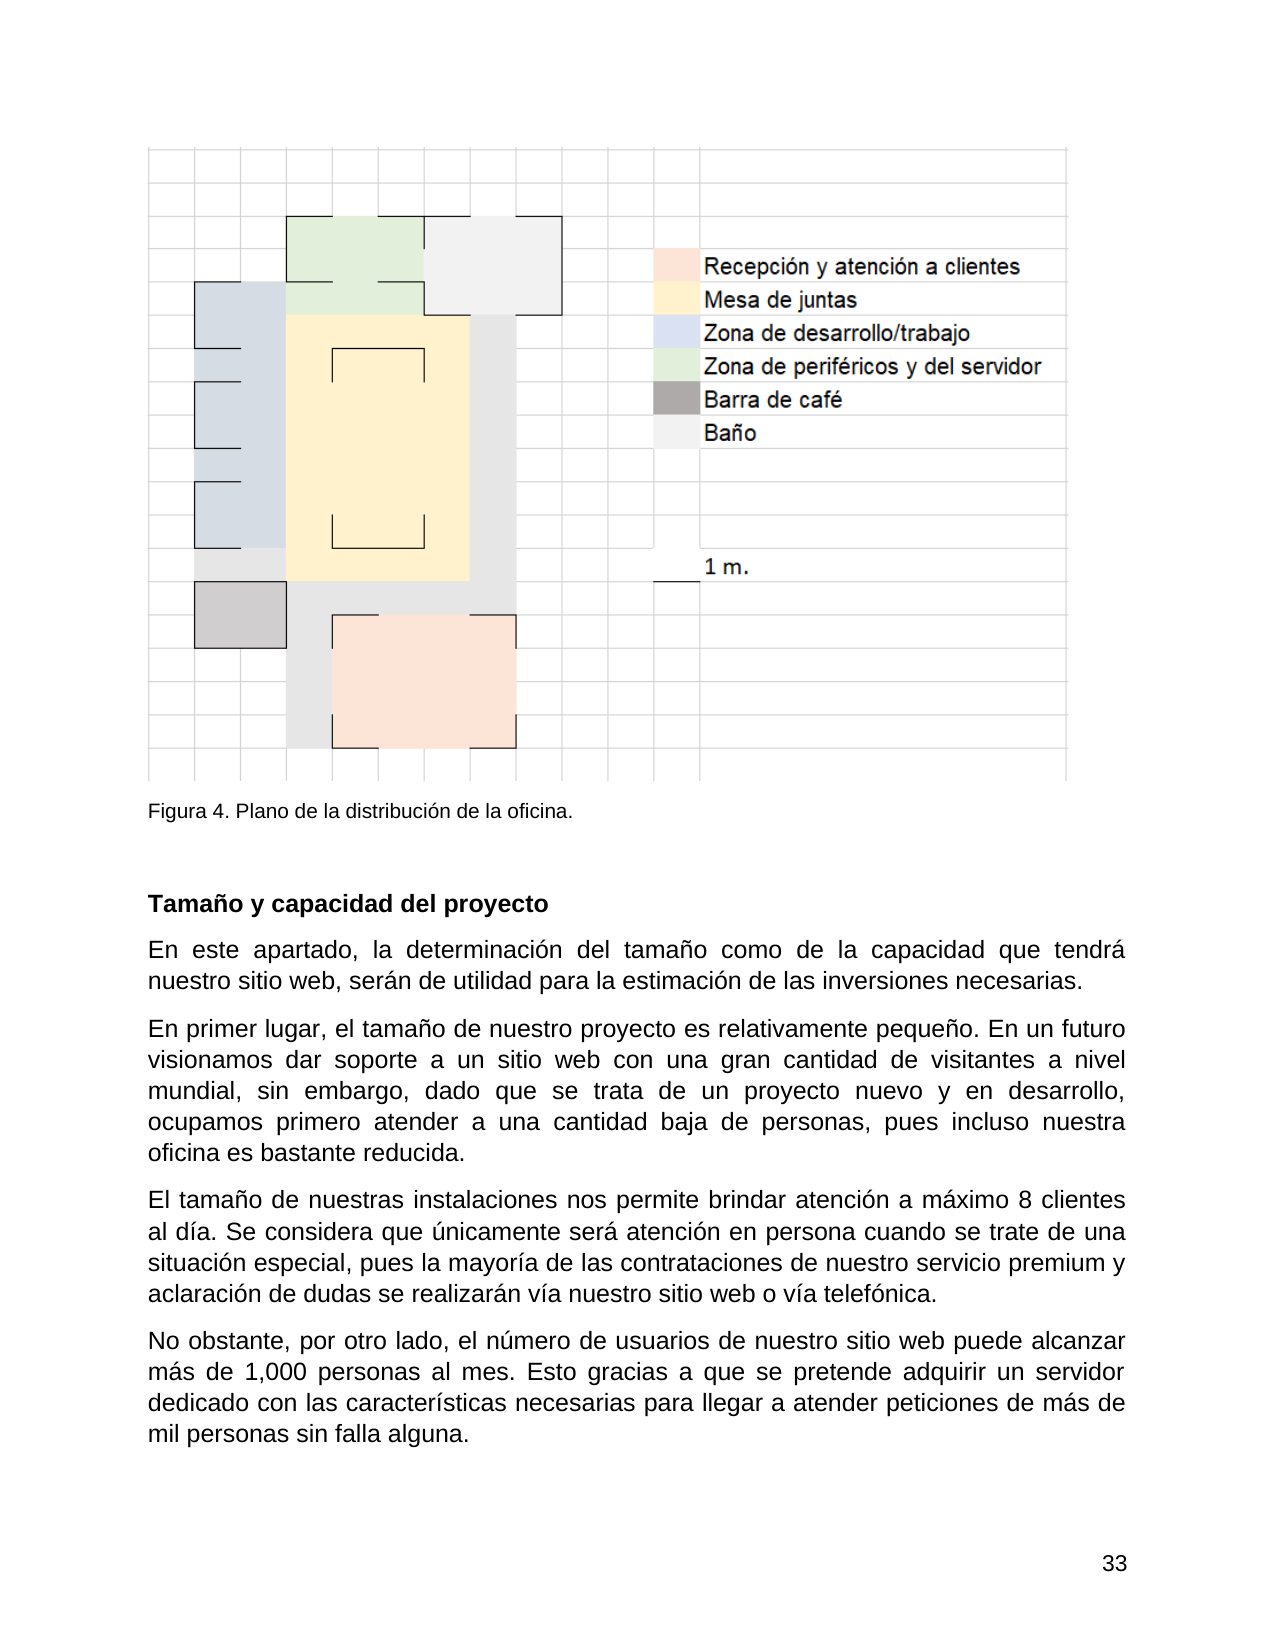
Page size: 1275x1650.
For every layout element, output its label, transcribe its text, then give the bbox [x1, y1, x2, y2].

text En este apartado, la determinación del tamaño como de la capacidad que tendrá nuestro sitio web, serán de utilidad para la estimación de las inversiones necesarias. [148, 935, 1127, 995]
subtitle Tamaño y capacidad del proyecto [148, 889, 1127, 918]
text El tamaño de nuestras instalaciones nos permite brindar atención a máximo 8 clientes al día. Se considera que únicamente será atención en persona cuando se trate de una situación especial, pues la mayoría de las contrataciones de nuestro servicio premium y aclaración de dudas se realizarán vía nuestro sitio web o vía telefónica. [148, 1186, 1127, 1307]
text En primer lugar, el tamaño de nuestro proyecto es relativamente pequeño. En un futuro visionamos dar soporte a un sitio web con una gran cantidad de visitantes a nivel mundial, sin embargo, dado que se trata de un proyecto nuevo y en desarrollo, ocupamos primero atender a una cantidad baja de personas, pues incluso nuestra oficina es bastante reducida. [148, 1014, 1127, 1167]
picture [147, 147, 1069, 781]
text No obstante, por otro lado, el número de usuarios de nuestro sitio web puede alcanzar más de 1,000 personas al mes. Esto gracias a que se pretende adquirir un servidor dedicado con las características necesarias para llegar a atender peticiones de más de mil personas sin falla alguna. [148, 1326, 1127, 1448]
text Figura 4. Plano de la distribución de la oficina. [148, 799, 1127, 823]
